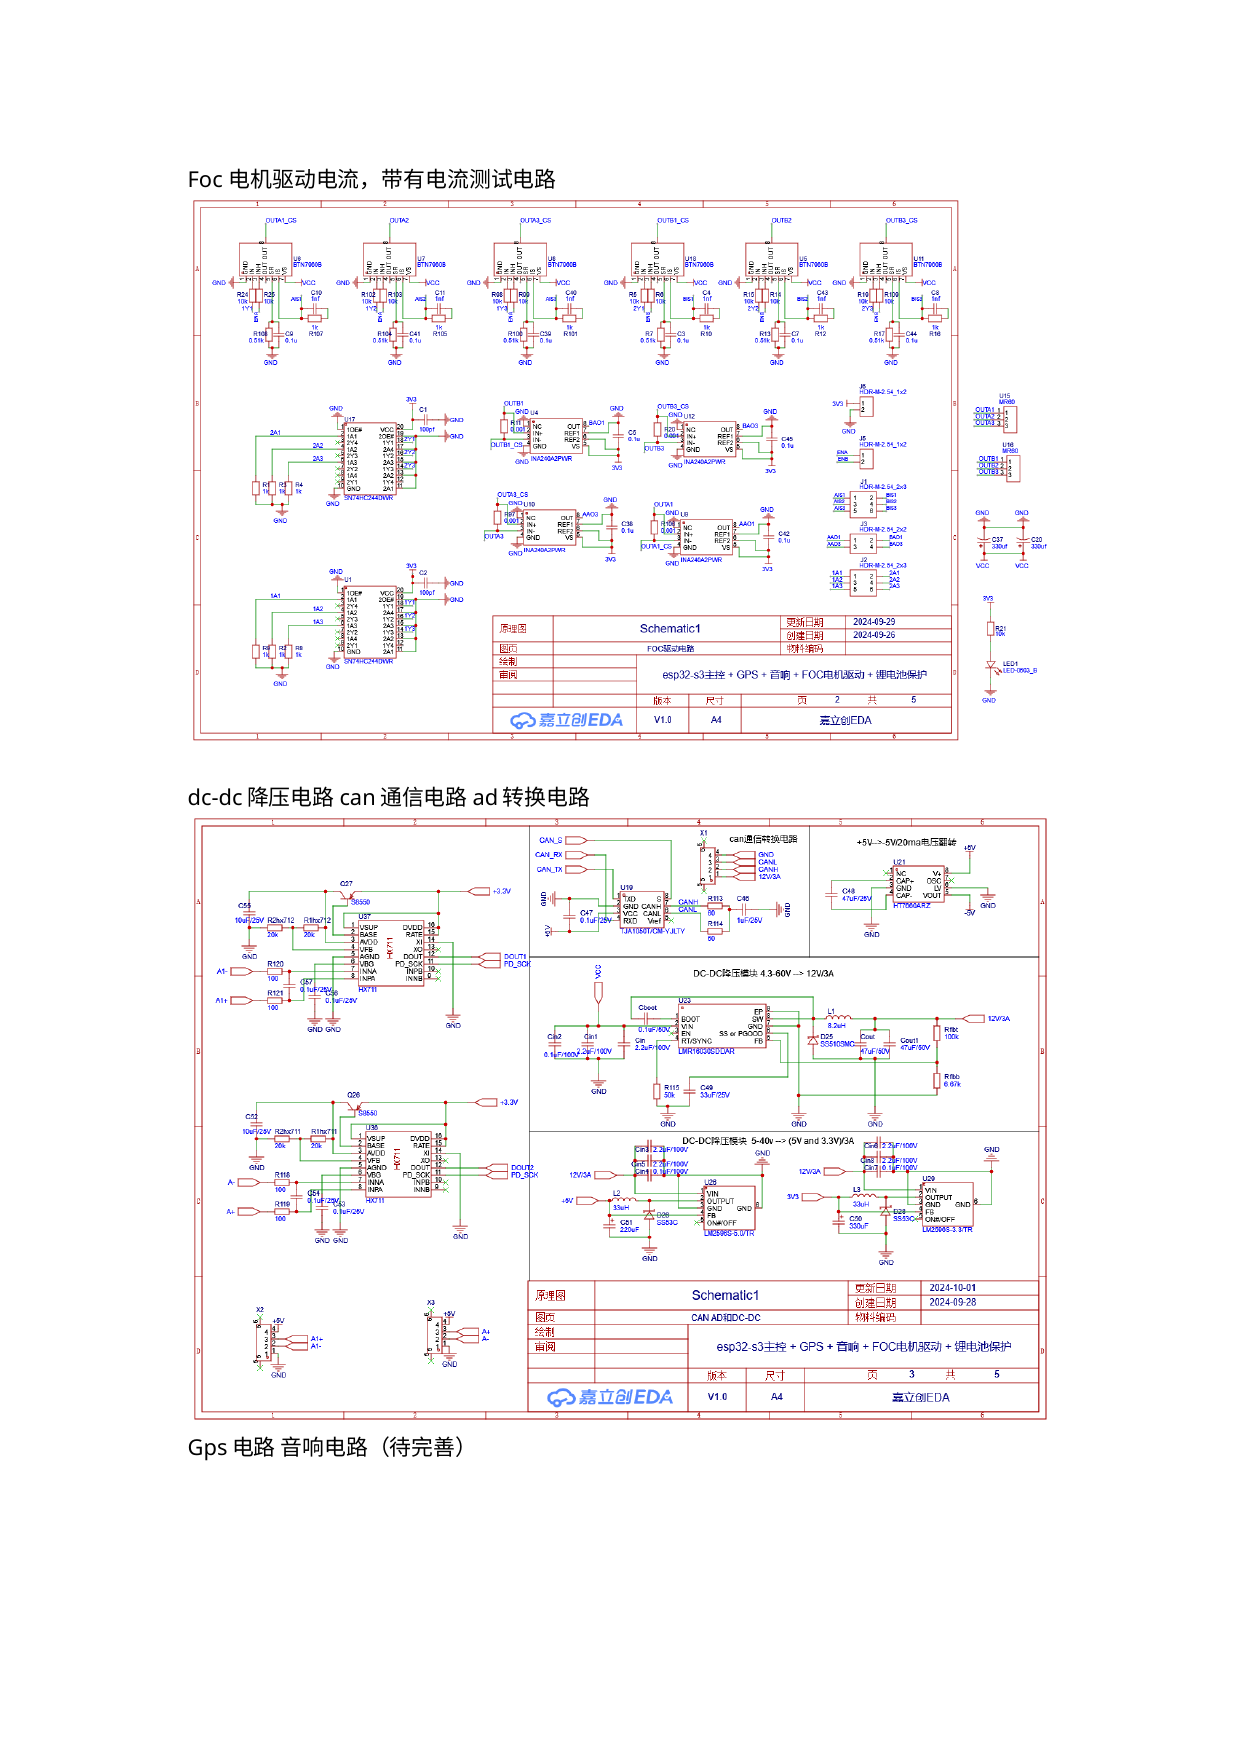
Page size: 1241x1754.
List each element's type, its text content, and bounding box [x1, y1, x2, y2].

picture [187, 812, 1053, 1426]
text Gps电路 音响电路（待完善） [187, 1429, 1053, 1462]
picture [187, 194, 1053, 746]
text Foc 电机驱动电流，带有电流测试电路 [187, 162, 1053, 194]
text dc-dc降压电路 can通信电路 ad转换电路 [187, 779, 1053, 812]
